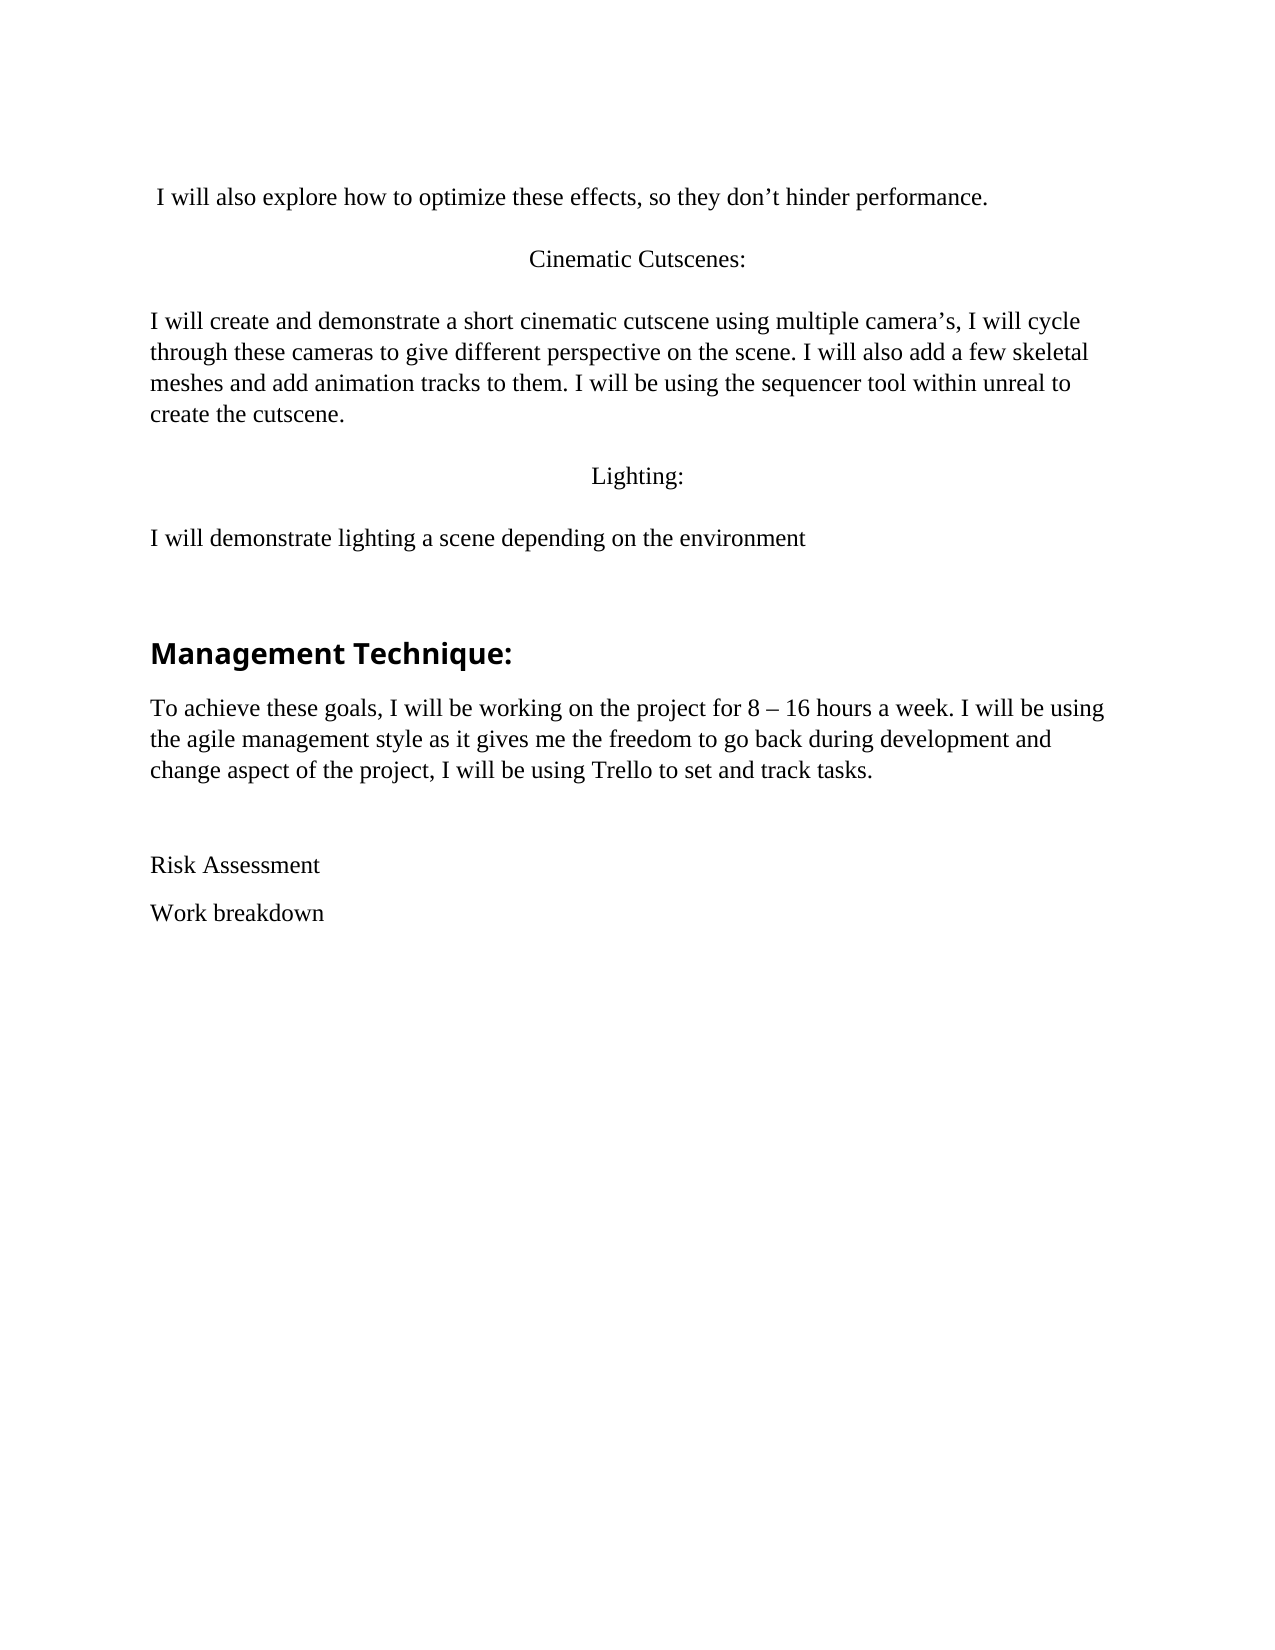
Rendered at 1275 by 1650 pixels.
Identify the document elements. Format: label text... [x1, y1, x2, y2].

text Work breakdown [150, 898, 1125, 927]
subtitle Management Technique: [150, 633, 1125, 673]
list Lighting: [150, 461, 1125, 490]
list I will create and demonstrate a short cinematic cutscene using multiple camera’s, I will cycle through these cameras to give different perspective on the scene. I will also add a few skeletal meshes and add animation tracks to them. I will be using the sequencer tool within unreal to create the cutscene. [150, 306, 1125, 428]
text Risk Assessment [150, 850, 1125, 879]
list I will also explore how to optimize these effects, so they don’t hinder performance. [150, 182, 1125, 211]
text To achieve these goals, I will be working on the project for 8 – 16 hours a week. I will be using the agile management style as it gives me the freedom to go back during development and change aspect of the project, I will be using Trello to set and track tasks. [150, 693, 1125, 784]
list Cinematic Cutscenes: [150, 244, 1125, 273]
list I will demonstrate lighting a scene depending on the environment [150, 523, 1125, 552]
